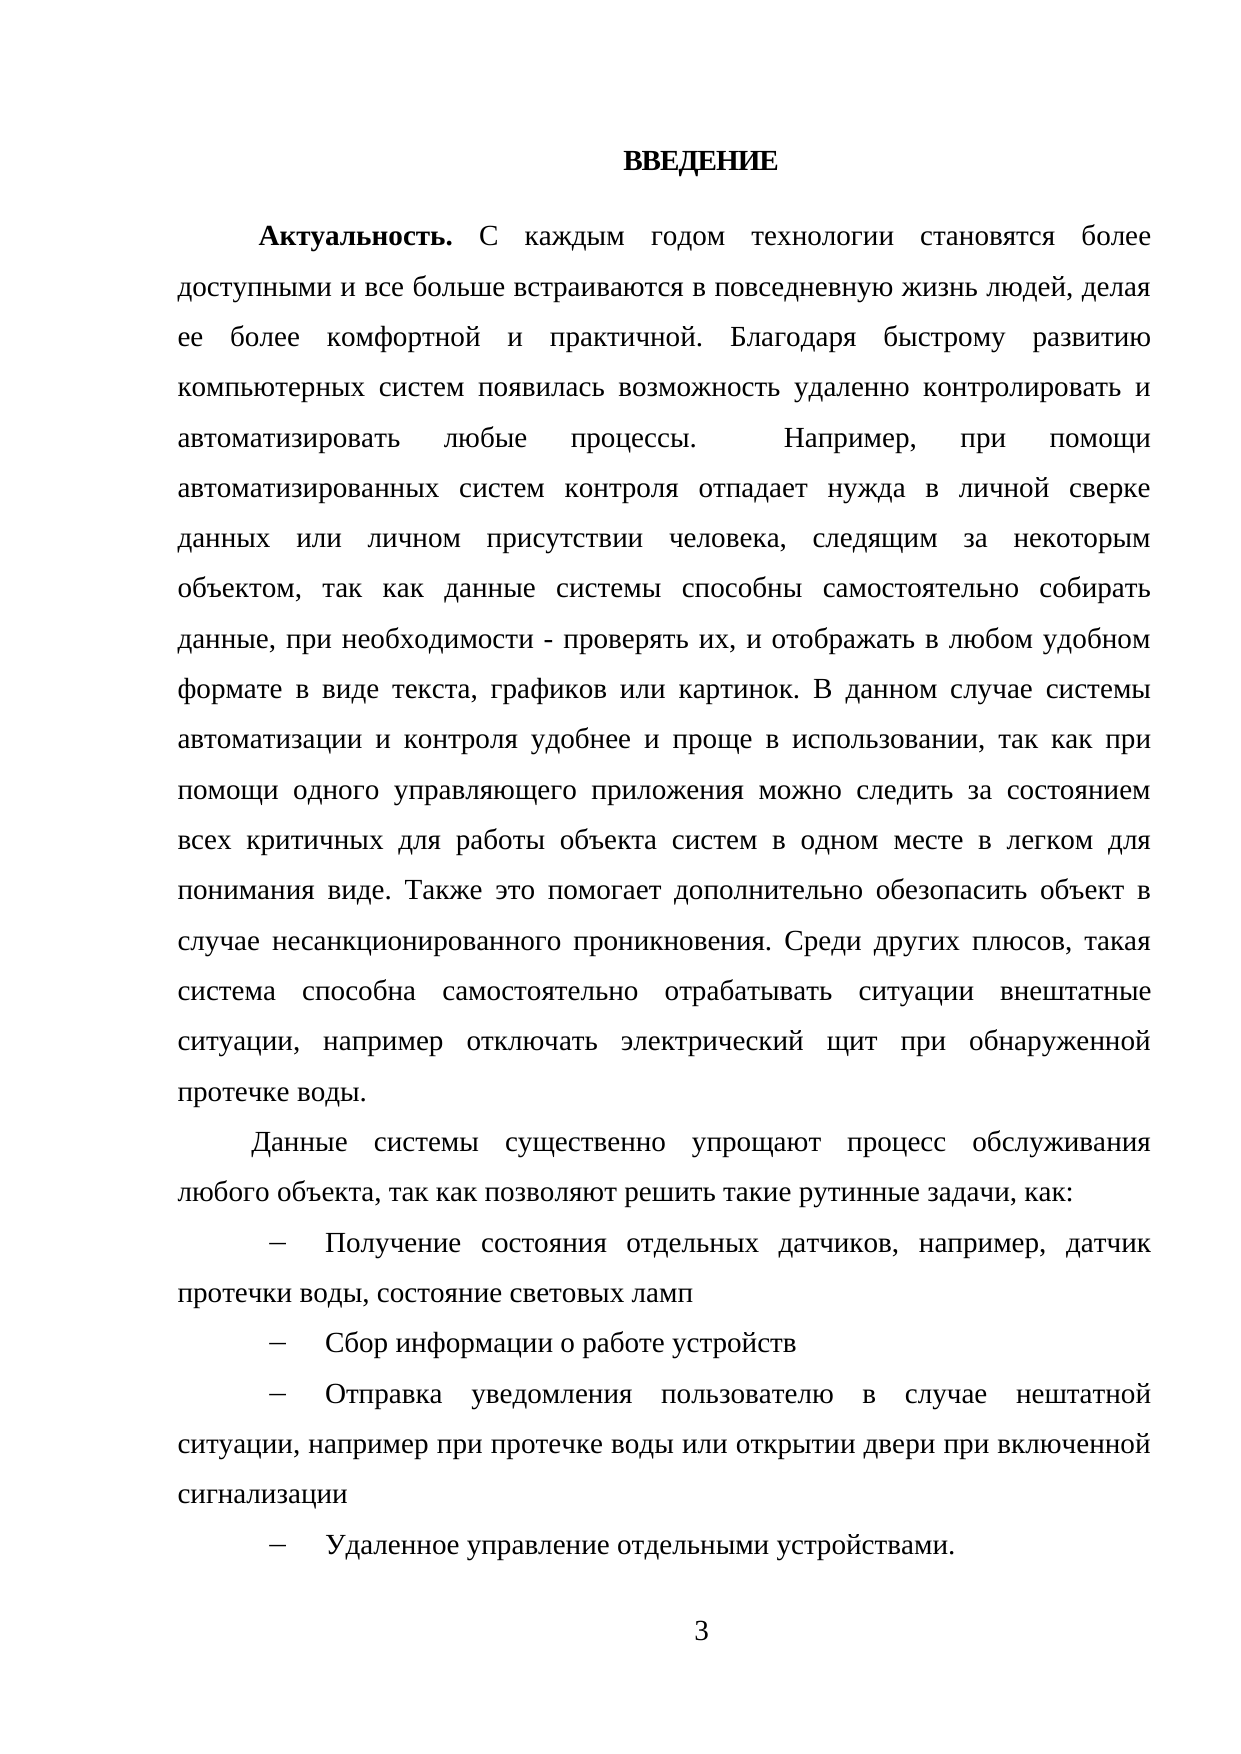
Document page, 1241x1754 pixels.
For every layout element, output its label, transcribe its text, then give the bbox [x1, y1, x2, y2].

list Сбор информации о работе устройств [192, 1325, 1152, 1359]
text ВВЕДЕНИЕ [236, 143, 1093, 177]
list Получение состояния отдельных датчиков, например, датчик протечки воды, состояние световых ламп [177, 1225, 1152, 1309]
list Отправка уведомления пользователю в случае нештатной ситуации, например при протечке воды или открытии двери при включенной сигнализации [177, 1376, 1152, 1510]
text Данные системы существенно упрощают процесс обслуживания любого объекта, так как позволяют решить такие рутинные задачи, как: [177, 1124, 1152, 1208]
list Удаленное управление отдельными устройствами. [192, 1527, 1152, 1561]
text Актуальность. С каждым годом технологии становятся более доступными и все больше встраиваются в повседневную жизнь людей, делая ее более комфортной и практичной. Благодаря быстрому развитию компьютерных систем появилась возможность удаленно контролировать и автоматизировать любые процессы. Например, при помощи автоматизированных систем контроля отпадает нужда в личной сверке данных или личном присутствии человека, следящим за некоторым объектом, так как данные системы способны самостоятельно собирать данные, при необходимости - проверять их, и отображать в любом удобном формате в виде текста, графиков или картинок. В данном случае системы автоматизации и контроля удобнее и проще в использовании, так как при помощи одного управляющего приложения можно следить за состоянием всех критичных для работы объекта систем в одном месте в легком для понимания виде. Также это помогает дополнительно обезопасить объект в случае несанкционированного проникновения. Среди других плюсов, такая система способна самостоятельно отрабатывать ситуации внештатные ситуации, например отключать электрический щит при обнаруженной протечке воды. [177, 218, 1152, 1107]
